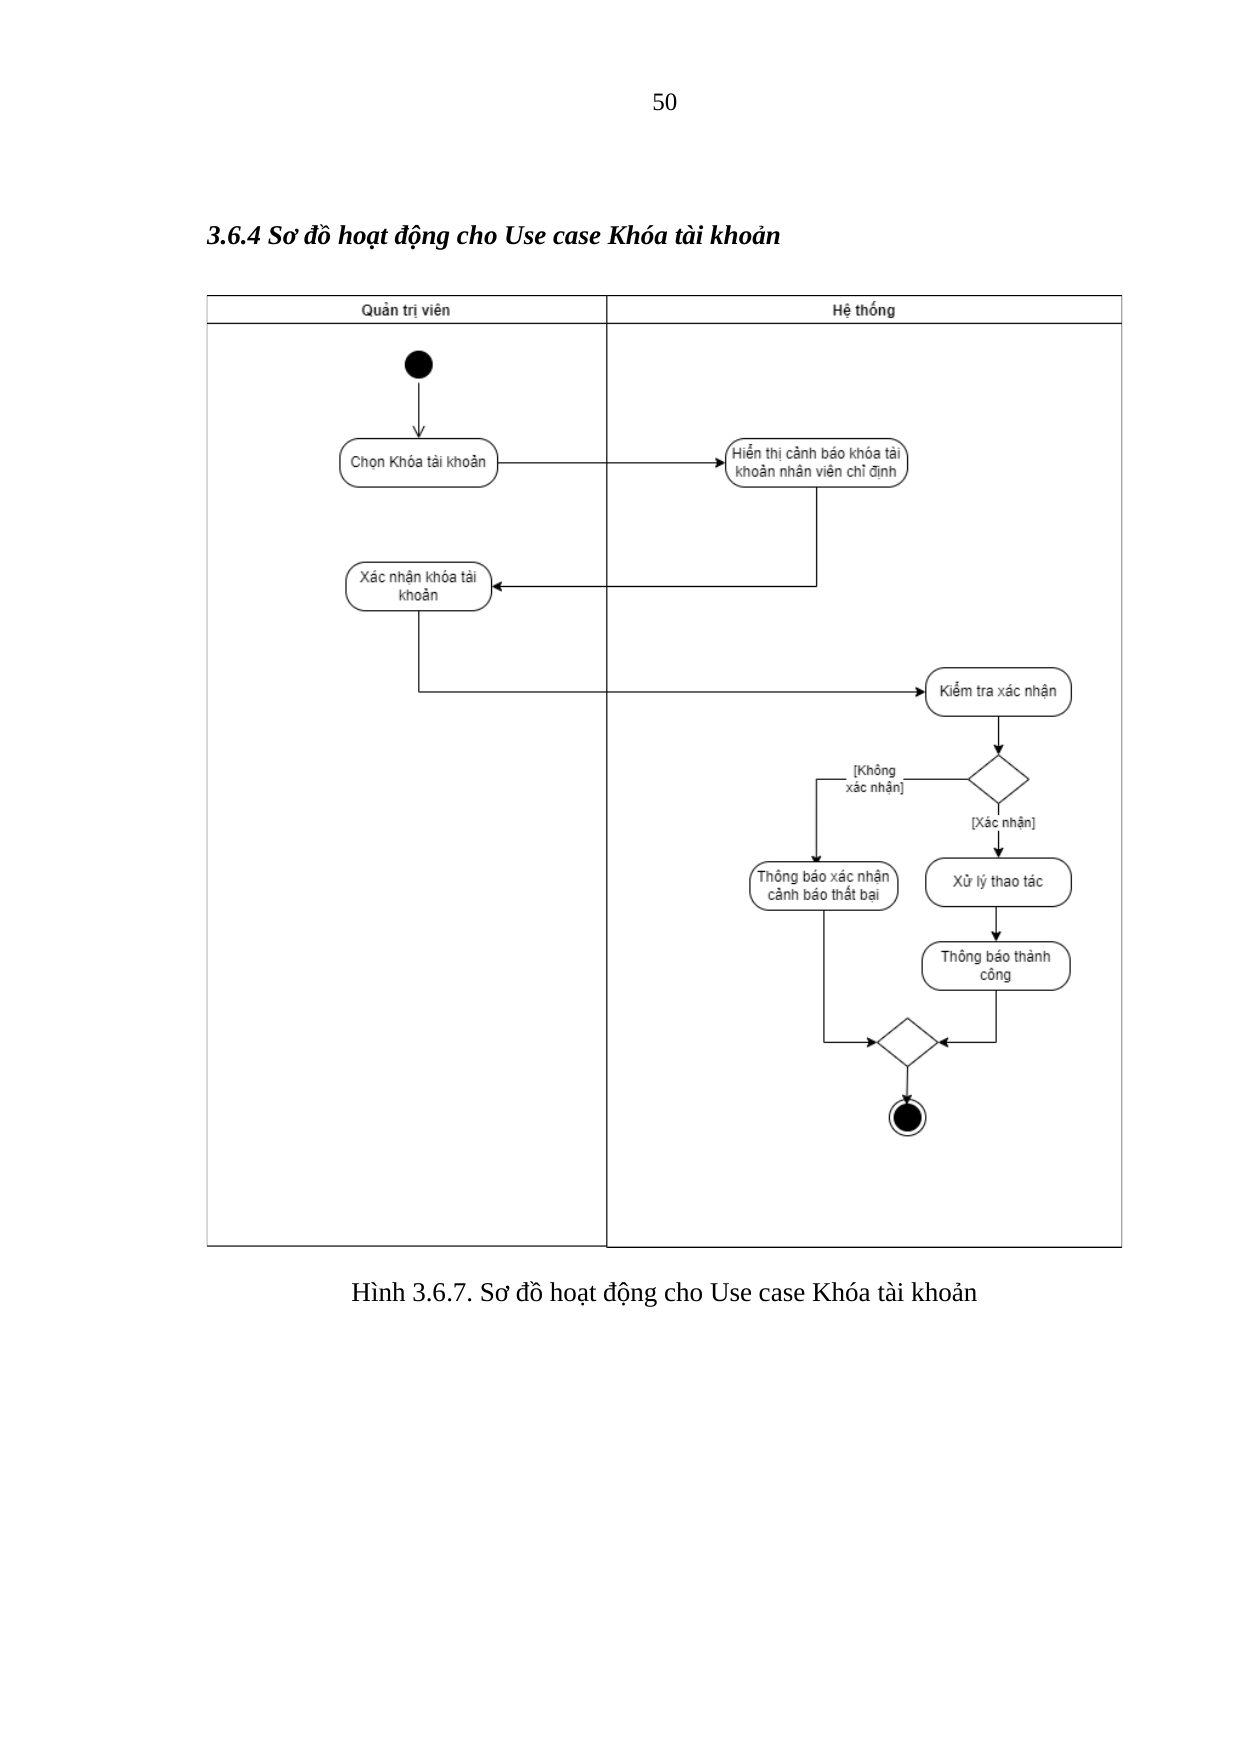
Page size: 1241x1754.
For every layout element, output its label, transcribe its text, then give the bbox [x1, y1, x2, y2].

subtitle Sơ đồ hoạt động cho Use case Khóa tài khoản [207, 219, 1122, 250]
picture [206, 295, 1123, 1248]
